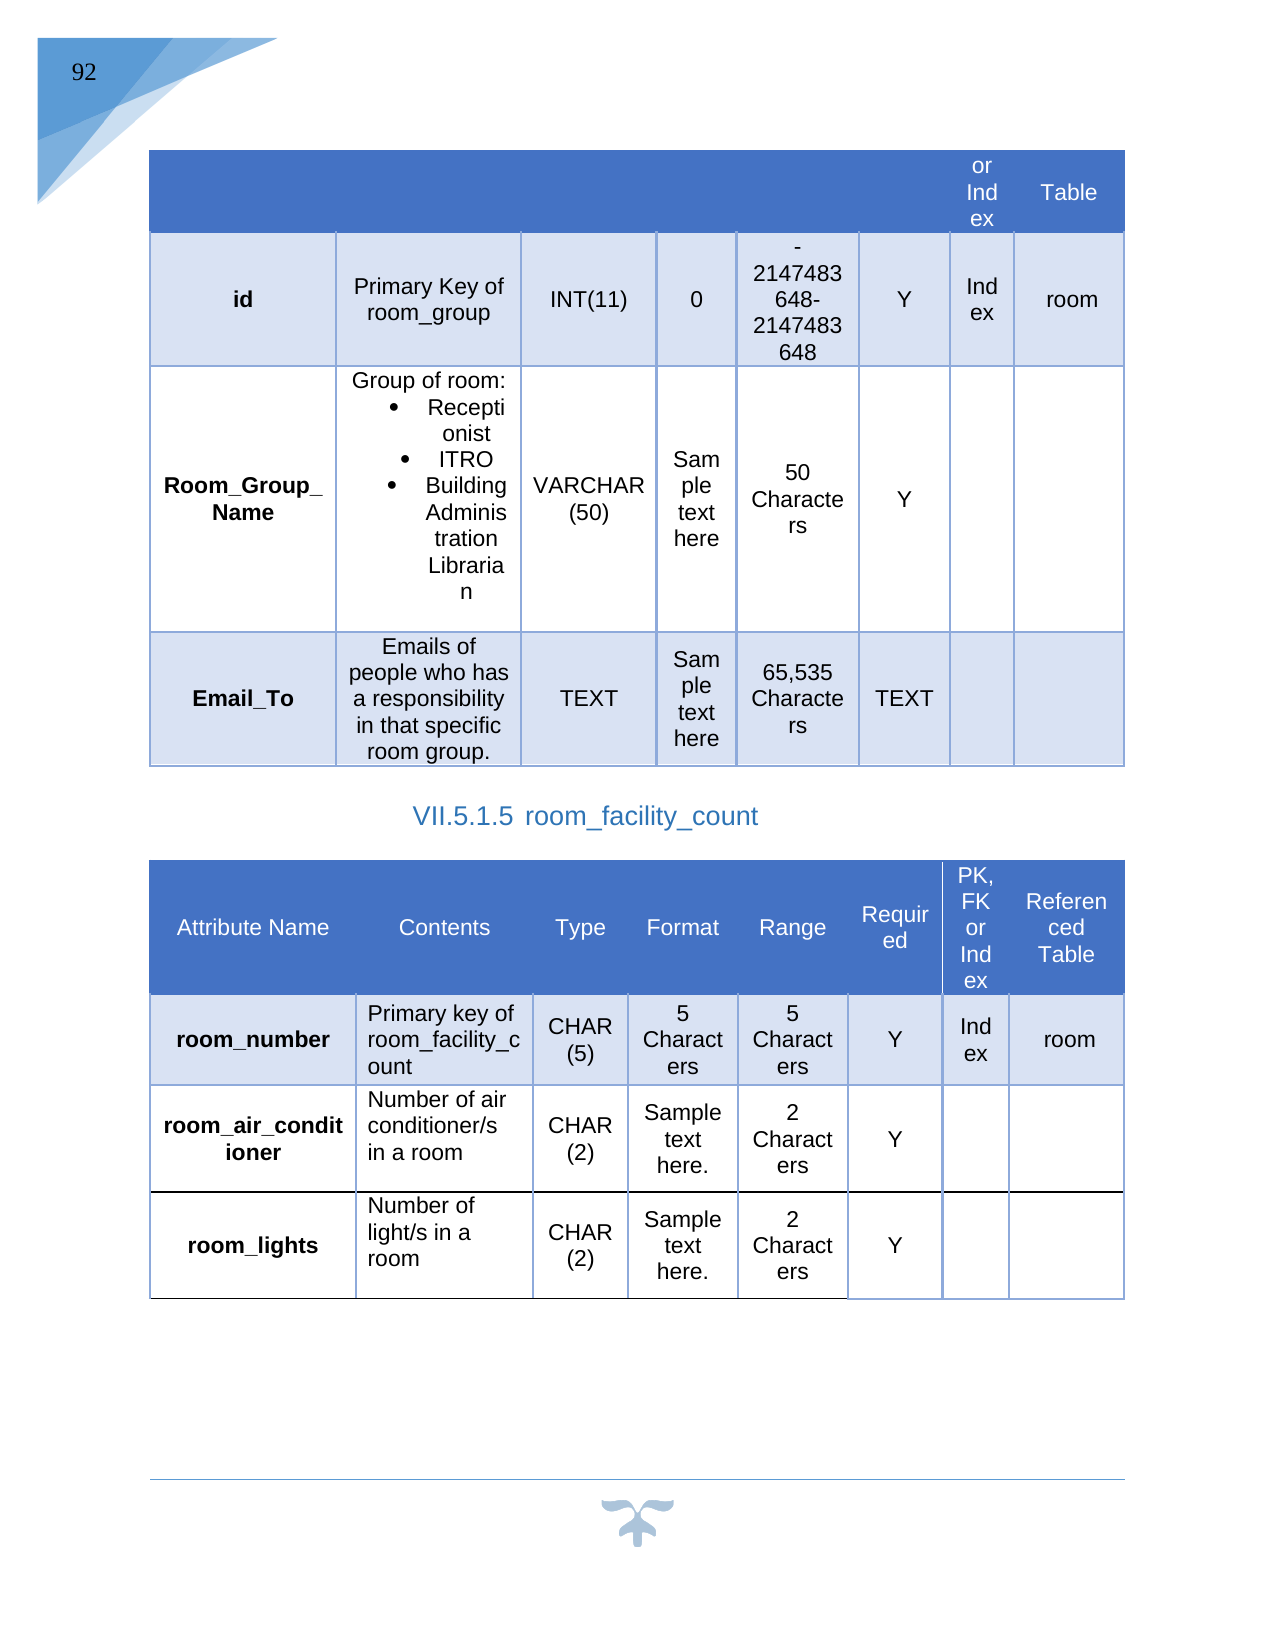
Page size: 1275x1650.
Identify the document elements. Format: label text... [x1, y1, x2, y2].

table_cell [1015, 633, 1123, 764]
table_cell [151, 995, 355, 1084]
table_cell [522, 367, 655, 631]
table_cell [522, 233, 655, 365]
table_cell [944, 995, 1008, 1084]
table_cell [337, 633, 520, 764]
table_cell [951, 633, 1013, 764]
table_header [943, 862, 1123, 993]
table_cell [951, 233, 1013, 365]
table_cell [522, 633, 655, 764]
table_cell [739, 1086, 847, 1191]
picture [37, 37, 279, 206]
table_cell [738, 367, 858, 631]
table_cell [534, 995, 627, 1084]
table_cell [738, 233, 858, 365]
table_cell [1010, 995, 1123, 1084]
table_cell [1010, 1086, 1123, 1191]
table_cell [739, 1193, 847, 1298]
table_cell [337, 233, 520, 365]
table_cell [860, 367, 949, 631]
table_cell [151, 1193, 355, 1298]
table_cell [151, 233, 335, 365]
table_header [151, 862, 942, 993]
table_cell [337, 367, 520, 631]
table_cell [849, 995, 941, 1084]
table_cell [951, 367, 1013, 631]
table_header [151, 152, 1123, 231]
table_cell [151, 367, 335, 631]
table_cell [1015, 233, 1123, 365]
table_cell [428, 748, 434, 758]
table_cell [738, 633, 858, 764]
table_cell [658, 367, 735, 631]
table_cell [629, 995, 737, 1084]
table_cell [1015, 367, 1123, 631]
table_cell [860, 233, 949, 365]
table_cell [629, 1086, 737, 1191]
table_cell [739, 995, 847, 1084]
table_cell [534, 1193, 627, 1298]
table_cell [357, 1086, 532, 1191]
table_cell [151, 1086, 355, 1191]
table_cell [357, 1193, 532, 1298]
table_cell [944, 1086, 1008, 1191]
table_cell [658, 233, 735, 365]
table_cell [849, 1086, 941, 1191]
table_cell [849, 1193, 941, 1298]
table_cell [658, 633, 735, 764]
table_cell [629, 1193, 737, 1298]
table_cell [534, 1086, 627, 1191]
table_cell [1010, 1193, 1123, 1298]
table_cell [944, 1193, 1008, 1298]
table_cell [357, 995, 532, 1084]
subtitle room_facility_count [412, 799, 1125, 831]
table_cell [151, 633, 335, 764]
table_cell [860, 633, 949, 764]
